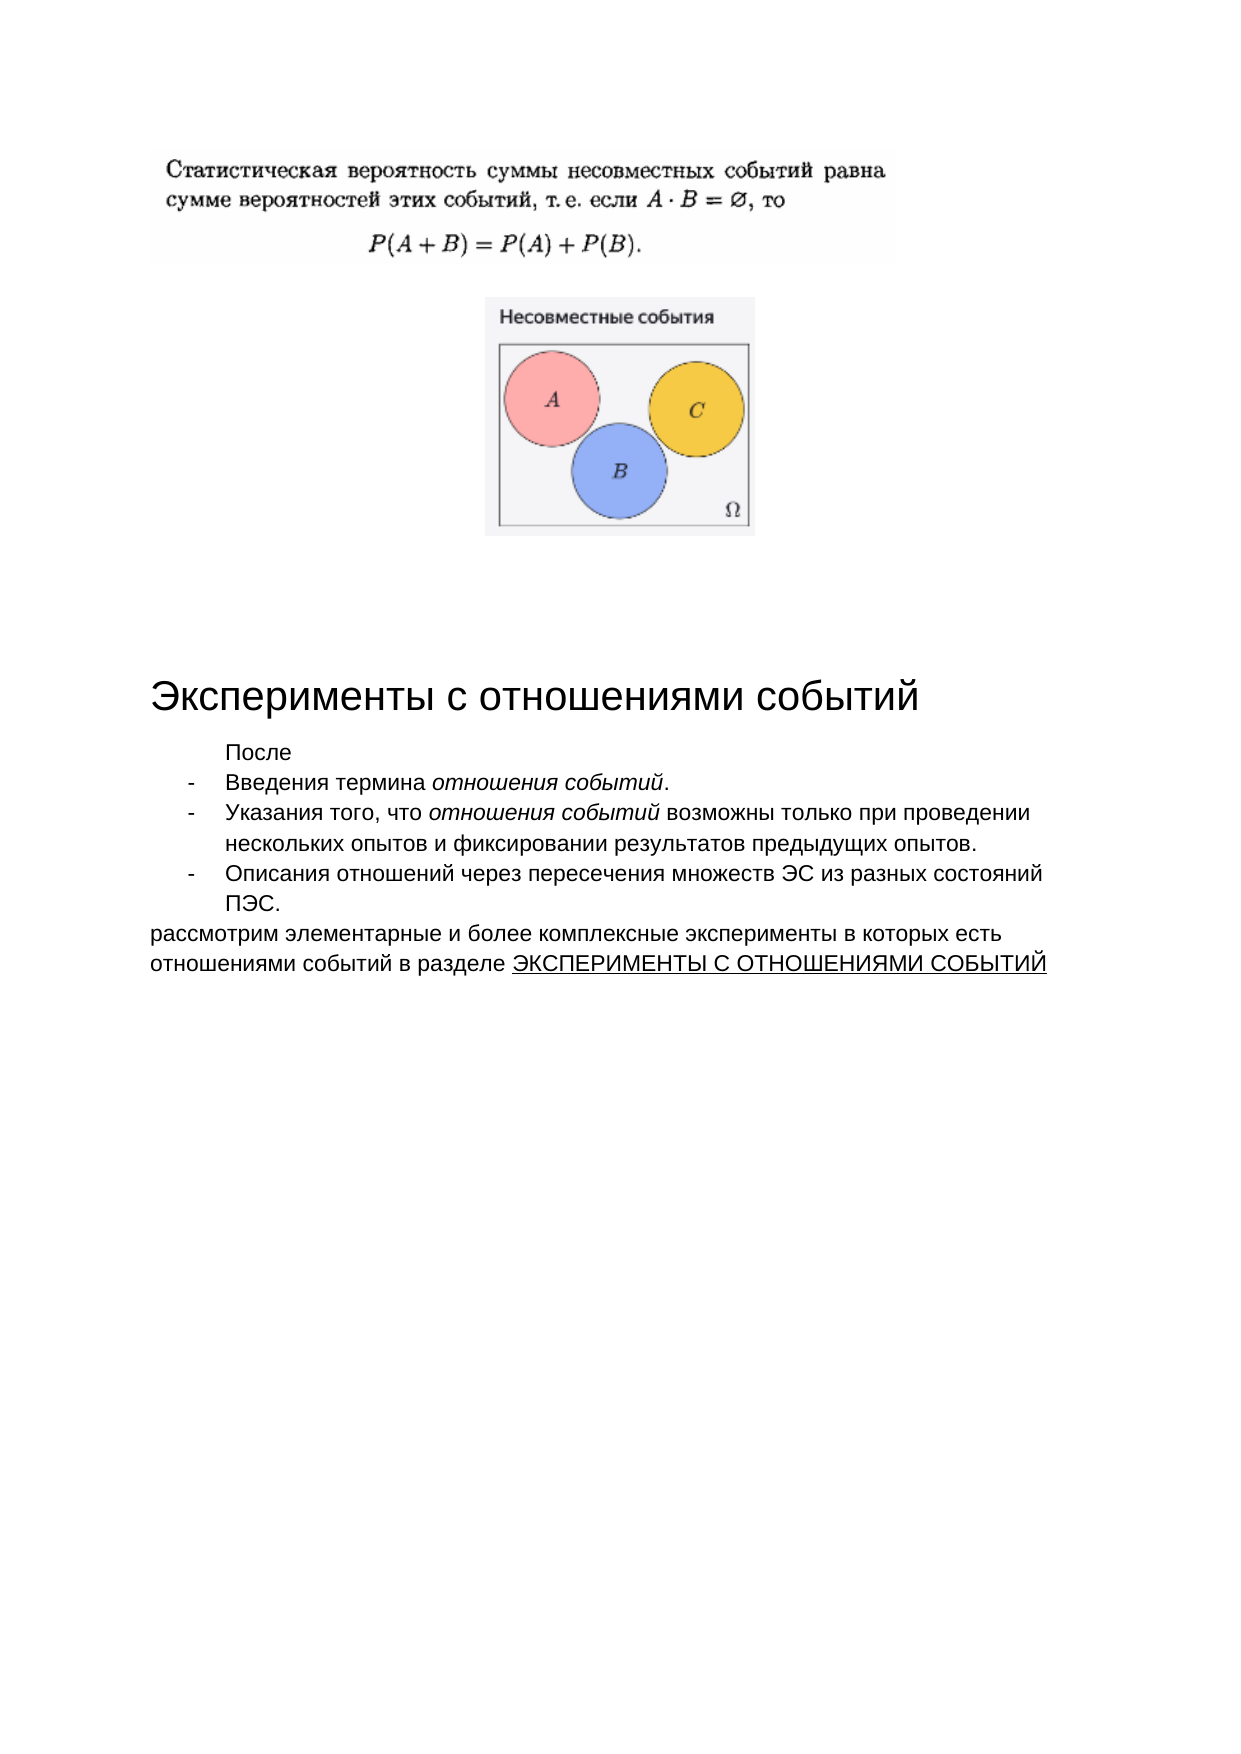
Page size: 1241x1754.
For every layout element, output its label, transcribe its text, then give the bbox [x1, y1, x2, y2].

text После [150, 739, 1090, 765]
picture [485, 297, 756, 536]
text рассмотрим элементарные и более комплексные эксперименты в которых есть отношениями событий в разделе ЭКСПЕРИМЕНТЫ С ОТНОШЕНИЯМИ СОБЫТИЙ [150, 920, 1090, 977]
list Указания того, что отношения событий возможны только при проведении нескольких опытов и фиксировании результатов предыдущих опытов. [187, 799, 1090, 856]
picture [150, 150, 897, 264]
subtitle Эксперименты с отношениями событий [150, 671, 1090, 719]
list Описания отношений через пересечения множеств ЭС из разных состояний ПЭС. [187, 860, 1090, 916]
list Введения термина отношения событий. [187, 769, 1090, 795]
